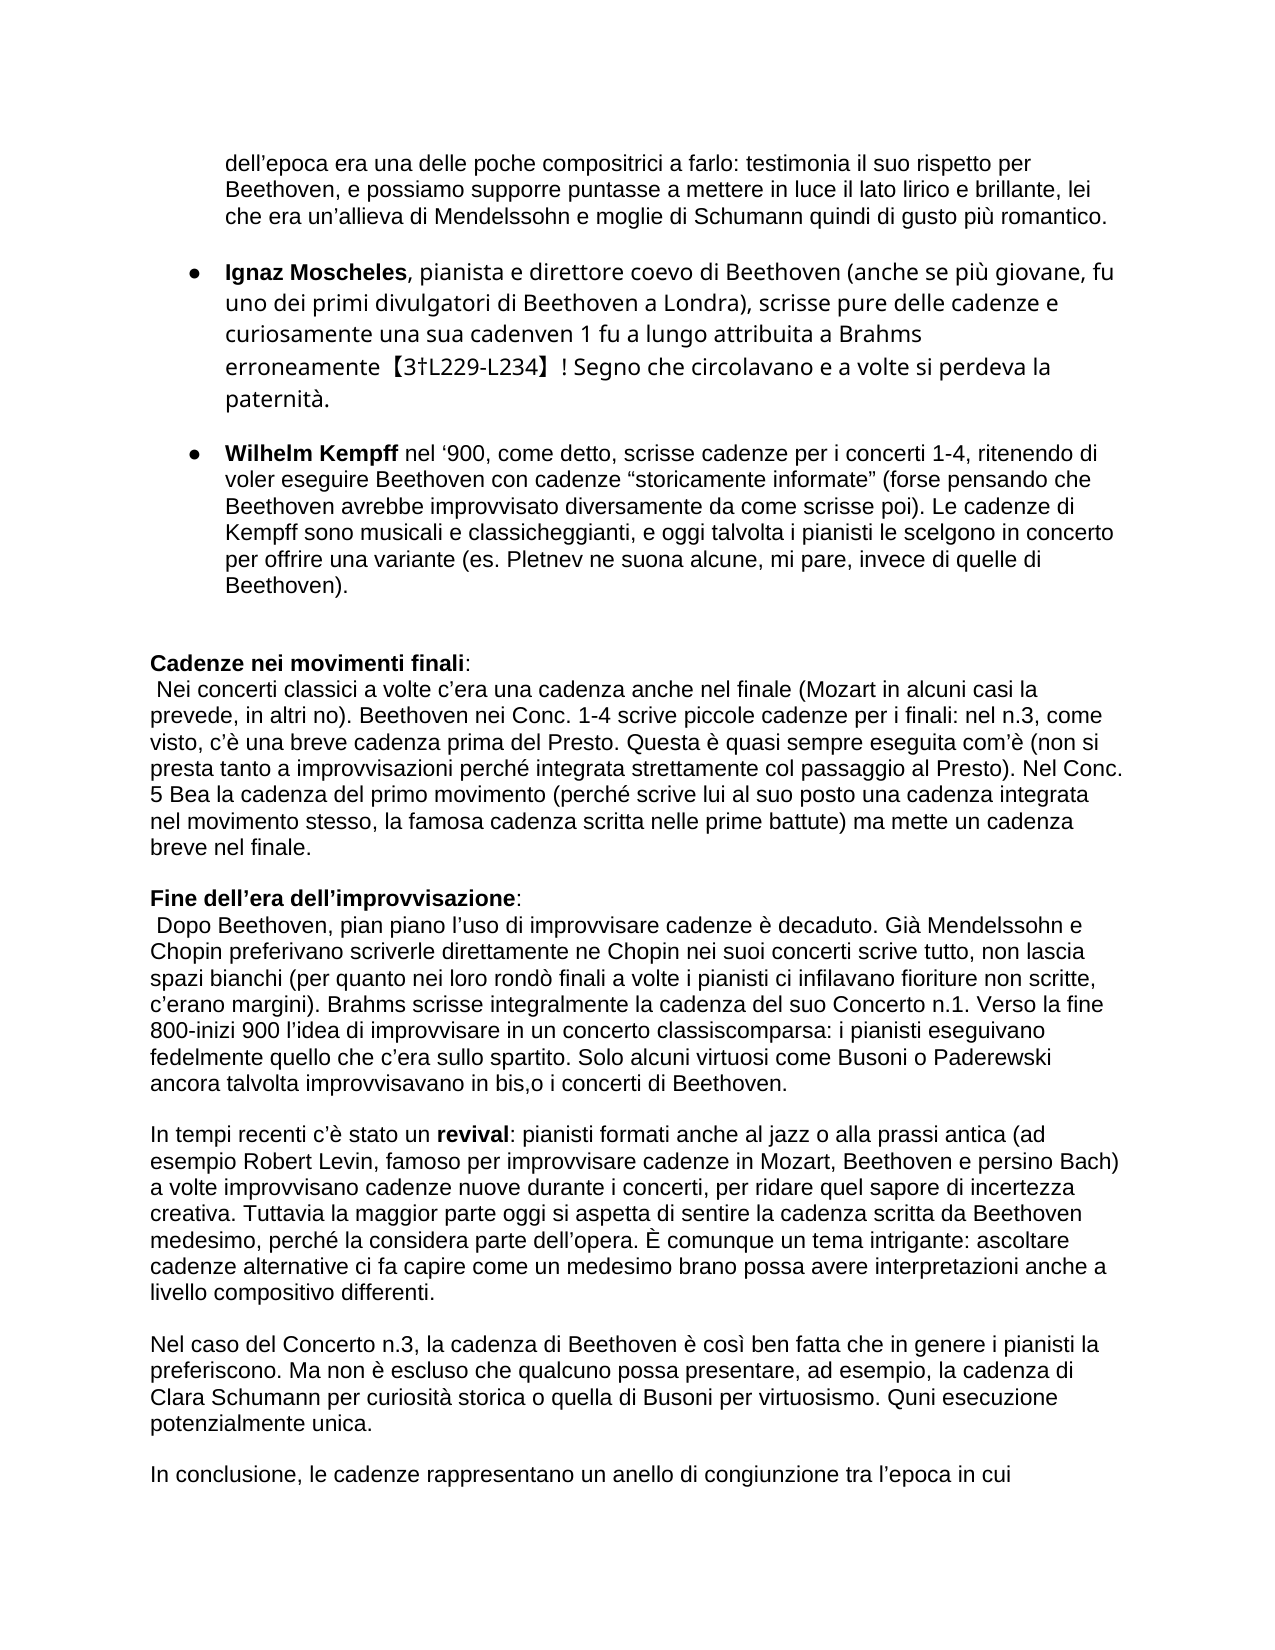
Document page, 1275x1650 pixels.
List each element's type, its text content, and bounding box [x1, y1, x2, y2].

list Ignaz Moscheles, pianista e direttore coevo di Beethoven (anche se più giovane, fu uno dei primi divulgatori di Beethoven a Londra), scrisse pure delle cadenze e curiosamente una sua cadenven 1 fu a lungo attribuita a Brahms erroneamente【3†L229-L234】! Segno che circolavano e a volte si perdeva la paternità. [187, 255, 1125, 440]
text In tempi recenti c’è stato un revival: pianisti formati anche al jazz o alla prassi antica (ad esempio Robert Levin, famoso per improvvisare cadenze in Mozart, Beethoven e persino Bach) a volte improvvisano cadenze nuove durante i concerti, per ridare quel sapore di incertezza creativa. Tuttavia la maggior parte oggi si aspetta di sentire la cadenza scritta da Beethoven medesimo, perché la considera parte dell’opera. È comunque un tema intrigante: ascoltare cadenze alternative ci fa capire come un medesimo brano possa avere interpretazioni anche a livello compositivo differenti. [150, 1121, 1125, 1306]
text Fine dell’era dell’improvvisazione: Dopo Beethoven, pian piano l’uso di improvvisare cadenze è decaduto. Già Mendelssohn e Chopin preferivano scriverle direttamente ne Chopin nei suoi concerti scrive tutto, non lascia spazi bianchi (per quanto nei loro rondò finali a volte i pianisti ci infilavano fioriture non scritte, c’erano margini). Brahms scrisse integralmente la cadenza del suo Concerto n.1. Verso la fine 800-inizi 900 l’idea di improvvisare in un concerto classiscomparsa: i pianisti eseguivano fedelmente quello che c’era sullo spartito. Solo alcuni virtuosi come Busoni o Paderewski ancora talvolta improvvisavano in bis,o i concerti di Beethoven. [150, 885, 1125, 1096]
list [187, 150, 1125, 255]
list Wilhelm Kempff nel ‘900, come detto, scrisse cadenze per i concerti 1-4, ritenendo di voler eseguire Beethoven con cadenze “storicamente informate” (forse pensando che Beethoven avrebbe improvvisato diversamente da come scrisse poi). Le cadenze di Kempff sono musicali e classicheggianti, e oggi talvolta i pianisti le scelgono in concerto per offrire una variante (es. Pletnev ne suona alcune, mi pare, invece di quelle di Beethoven). [187, 440, 1125, 624]
text Nel caso del Concerto n.3, la cadenza di Beethoven è così ben fatta che in genere i pianisti la preferiscono. Ma non è escluso che qualcuno possa presentare, ad esempio, la cadenza di Clara Schumann per curiosità storica o quella di Busoni per virtuosismo. Quni esecuzione potenzialmente unica. [150, 1331, 1125, 1436]
text Cadenze nei movimenti finali: Nei concerti classici a volte c’era una cadenza anche nel finale (Mozart in alcuni casi la prevede, in altri no). Beethoven nei Conc. 1-4 scrive piccole cadenze per i finali: nel n.3, come visto, c’è una breve cadenza prima del Presto. Questa è quasi sempre eseguita com’è (non si presta tanto a improvvisazioni perché integrata strettamente col passaggio al Presto). Nel Conc. 5 Bea la cadenza del primo movimento (perché scrive lui al suo posto una cadenza integrata nel movimento stesso, la famosa cadenza scritta nelle prime battute) ma mette un cadenza breve nel finale. [150, 649, 1125, 860]
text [150, 1461, 1125, 1487]
